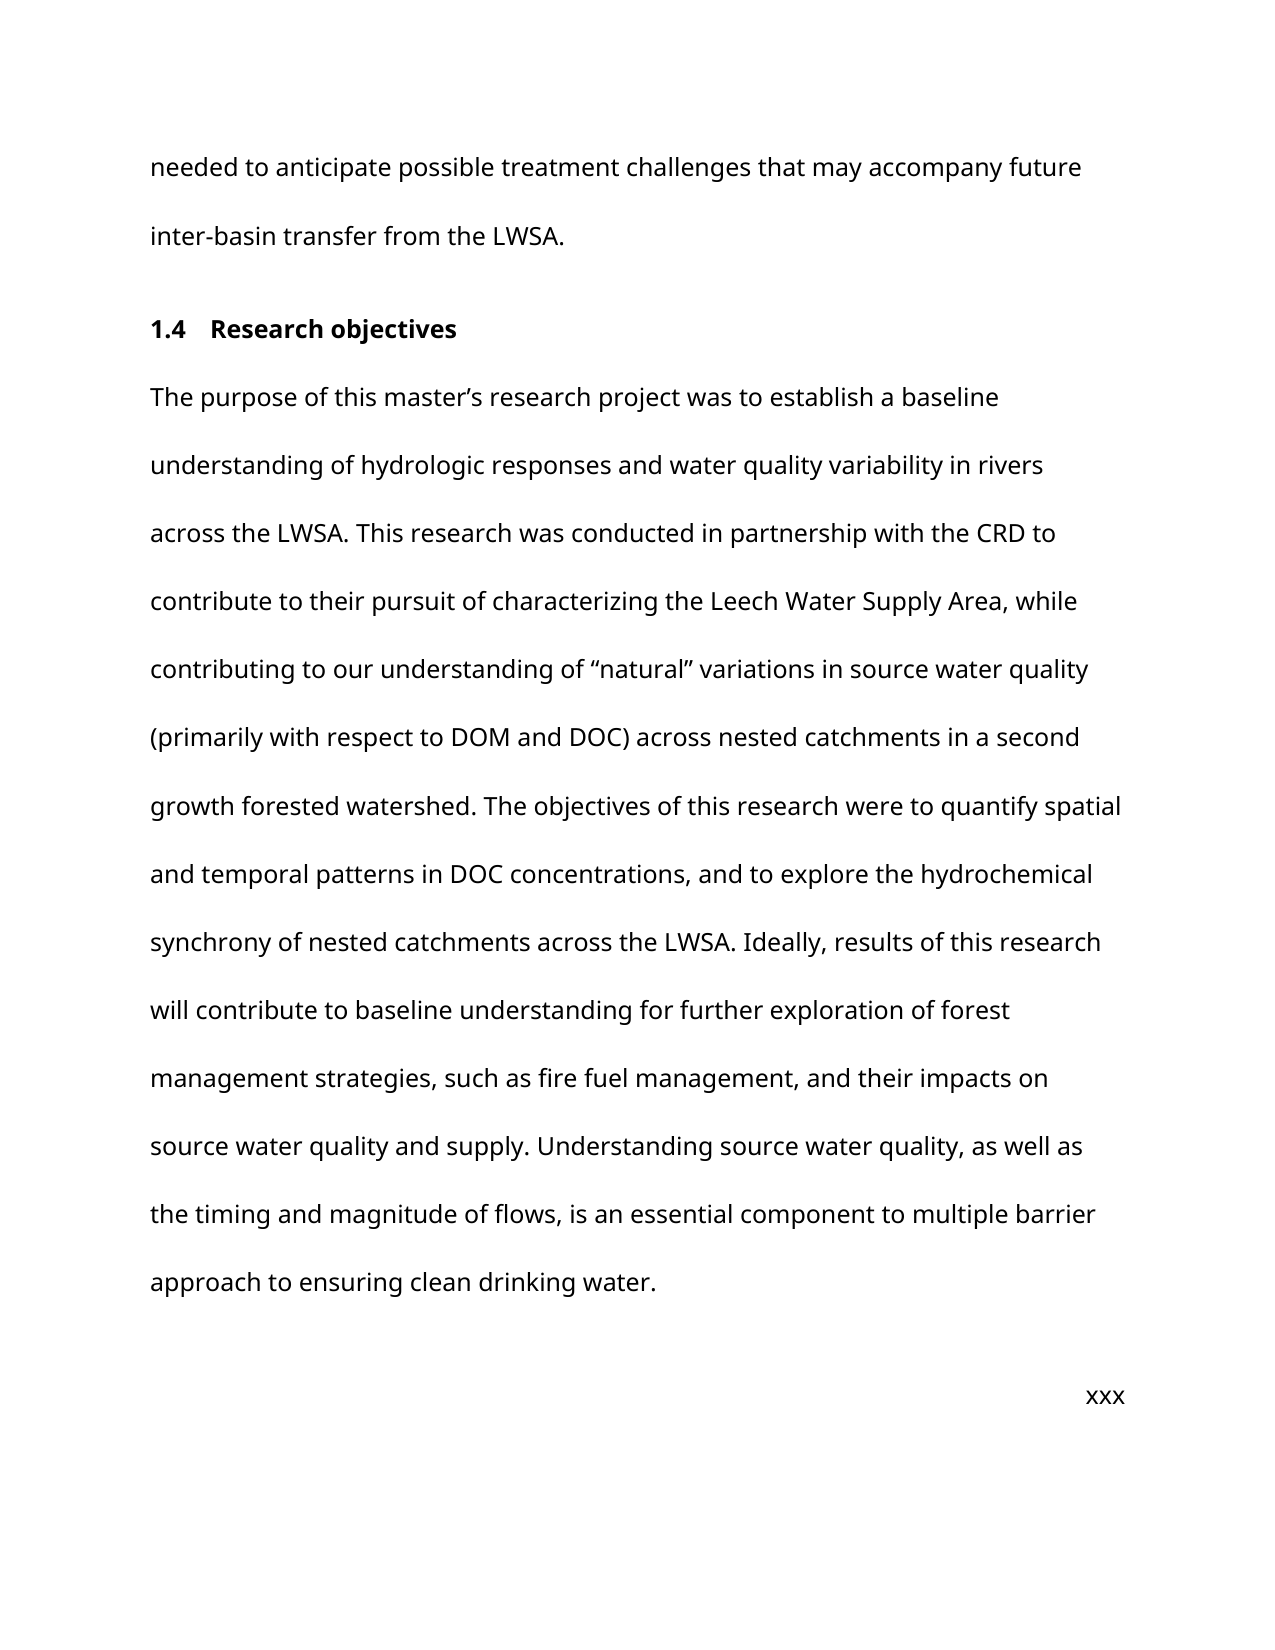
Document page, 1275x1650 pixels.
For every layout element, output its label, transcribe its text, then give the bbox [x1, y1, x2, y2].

subtitle Research objectives [150, 311, 1125, 345]
text The purpose of this master’s research project was to establish a baseline understanding of hydrologic responses and water quality variability in rivers across the LWSA. This research was conducted in partnership with the CRD to contribute to their pursuit of characterizing the Leech Water Supply Area, while contributing to our understanding of “natural” variations in source water quality (primarily with respect to DOM and DOC) across nested catchments in a second growth forested watershed. The objectives of this research were to quantify spatial and temporal patterns in DOC concentrations, and to explore the hydrochemical synchrony of nested catchments across the LWSA. Ideally, results of this research will contribute to baseline understanding for further exploration of forest management strategies, such as fire fuel management, and their impacts on source water quality and supply. Understanding source water quality, as well as the timing and magnitude of flows, is an essential component to multiple barrier approach to ensuring clean drinking water. [150, 379, 1125, 1299]
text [150, 150, 1125, 252]
